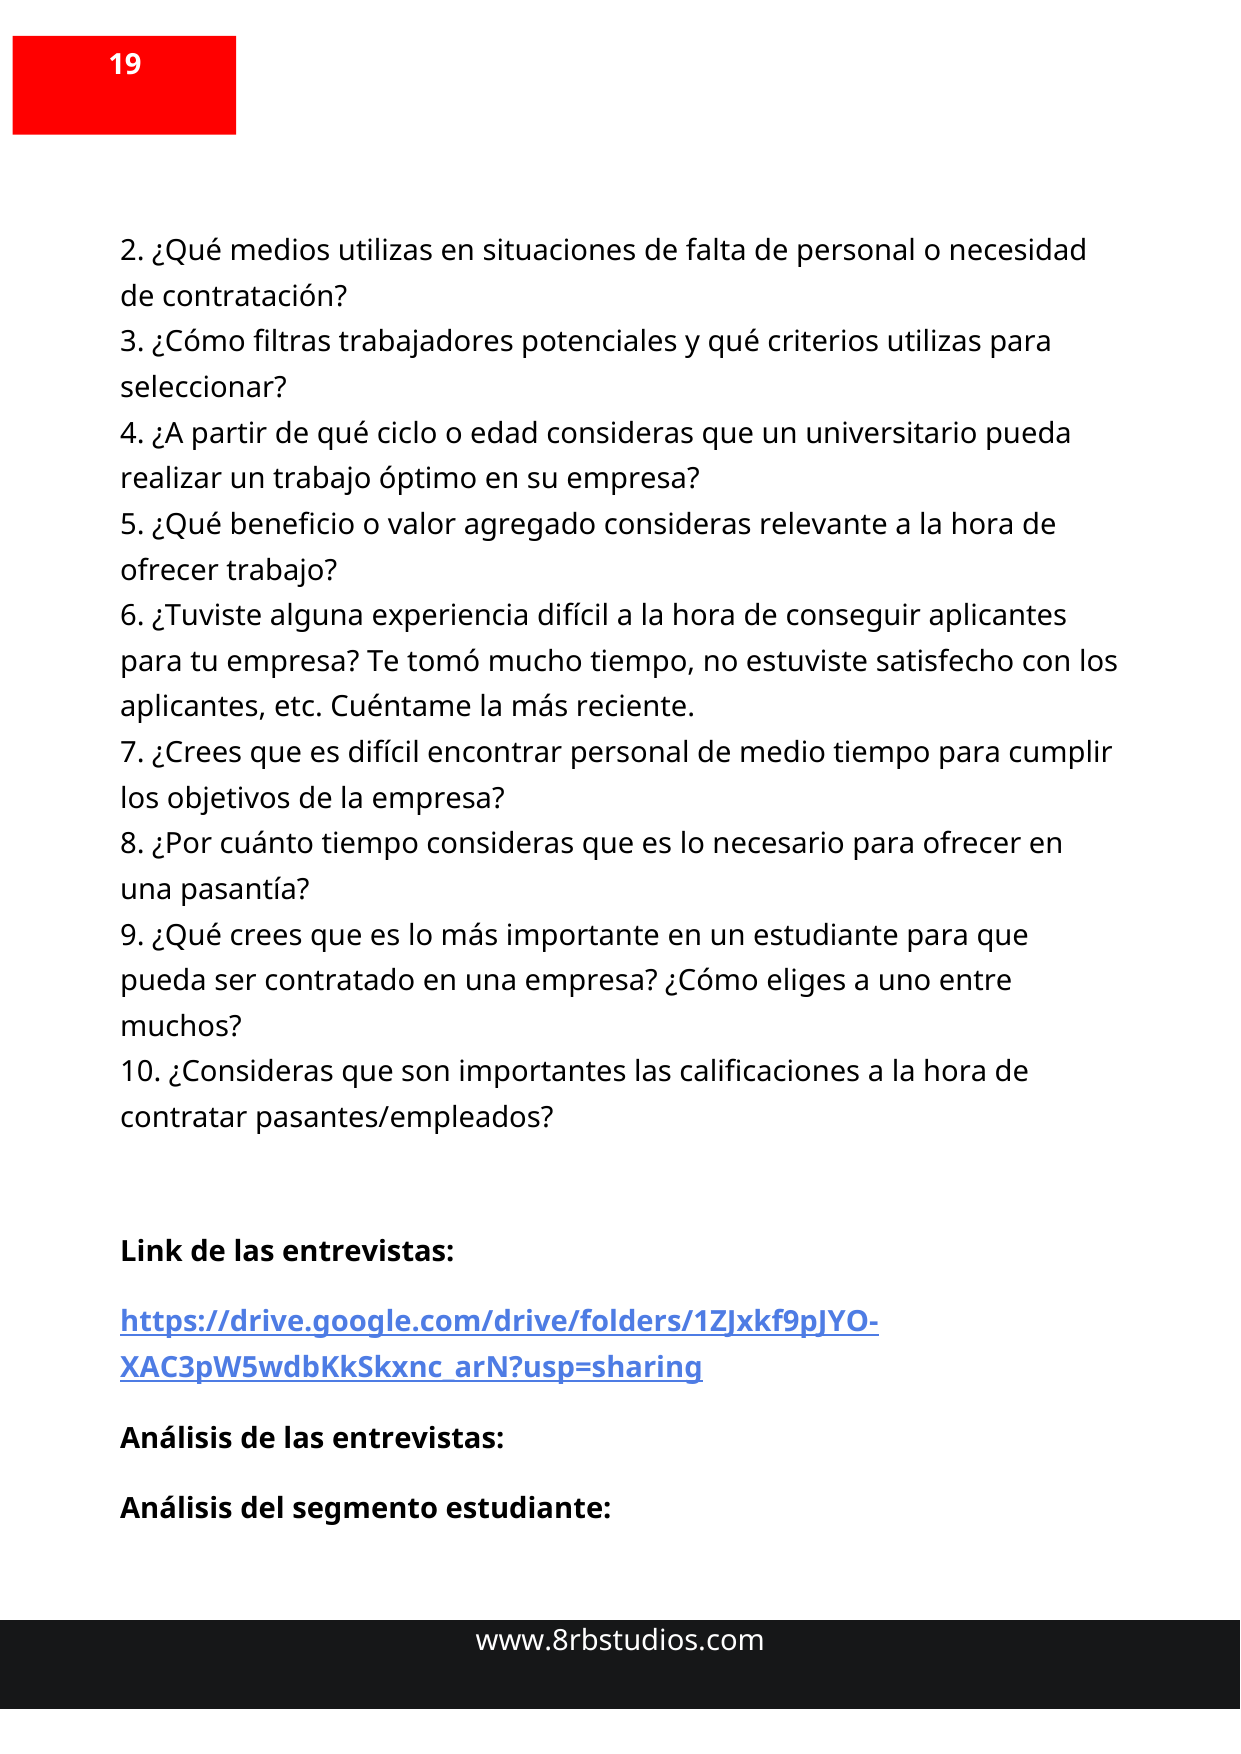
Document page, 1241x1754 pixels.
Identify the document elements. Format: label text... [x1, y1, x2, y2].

text 7. ¿Crees que es difícil encontrar personal de medio tiempo para cumplir los objetivos de la empresa? [120, 731, 1120, 817]
text 3. ¿Cómo filtras trabajadores potenciales y qué criterios utilizas para seleccionar? [120, 321, 1120, 406]
text Link de las entrevistas: [120, 1230, 1120, 1270]
text 5. ¿Qué beneficio o valor agregado consideras relevante a la hora de ofrecer trabajo? [120, 503, 1120, 588]
text 8. ¿Por cuánto tiempo consideras que es lo necesario para ofrecer en una pasantía? [120, 823, 1120, 908]
text 10. ¿Consideras que son importantes las calificaciones a la hora de contratar pasantes/empleados? [120, 1051, 1120, 1136]
text https://drive.google.com/drive/folders/1ZJxkf9pJYO-XAC3pW5wdbKkSkxnc_arN?usp=sharing [120, 1301, 1120, 1386]
text Análisis del segmento estudiante: [120, 1487, 1120, 1527]
text 6. ¿Tuviste alguna experiencia difícil a la hora de conseguir aplicantes para tu empresa? Te tomó mucho tiempo, no estuviste satisfecho con los aplicantes, etc. Cuéntame la más reciente. [120, 594, 1120, 725]
text Análisis de las entrevistas: [120, 1417, 1120, 1457]
text 4. ¿A partir de qué ciclo o edad consideras que un universitario pueda realizar un trabajo óptimo en su empresa? [120, 412, 1120, 497]
text 2. ¿Qué medios utilizas en situaciones de falta de personal o necesidad de contratación? [120, 229, 1120, 315]
text 9. ¿Qué crees que es lo más importante en un estudiante para que pueda ser contratado en una empresa? ¿Cómo eliges a uno entre muchos? [120, 914, 1120, 1045]
